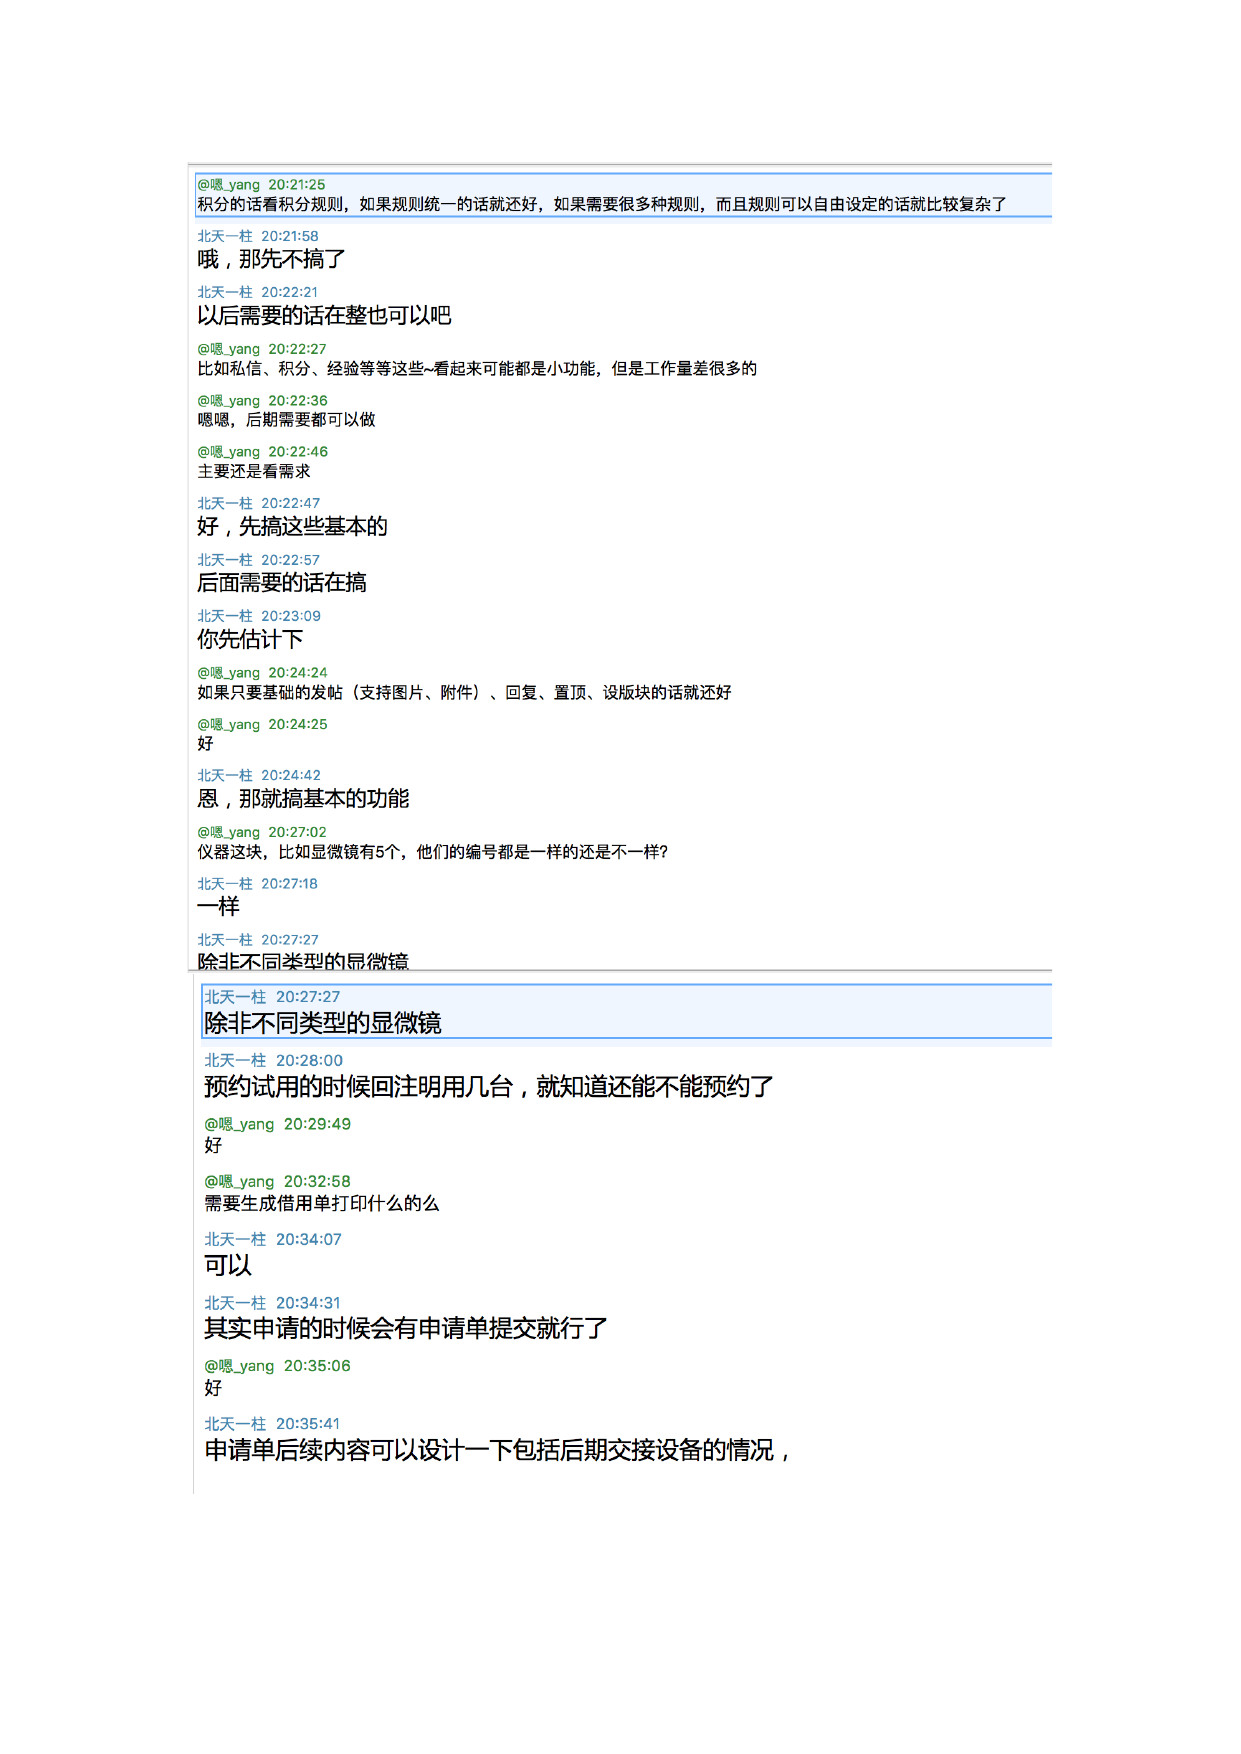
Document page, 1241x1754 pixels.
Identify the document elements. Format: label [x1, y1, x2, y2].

picture [187, 162, 1053, 973]
picture [187, 974, 1053, 1494]
